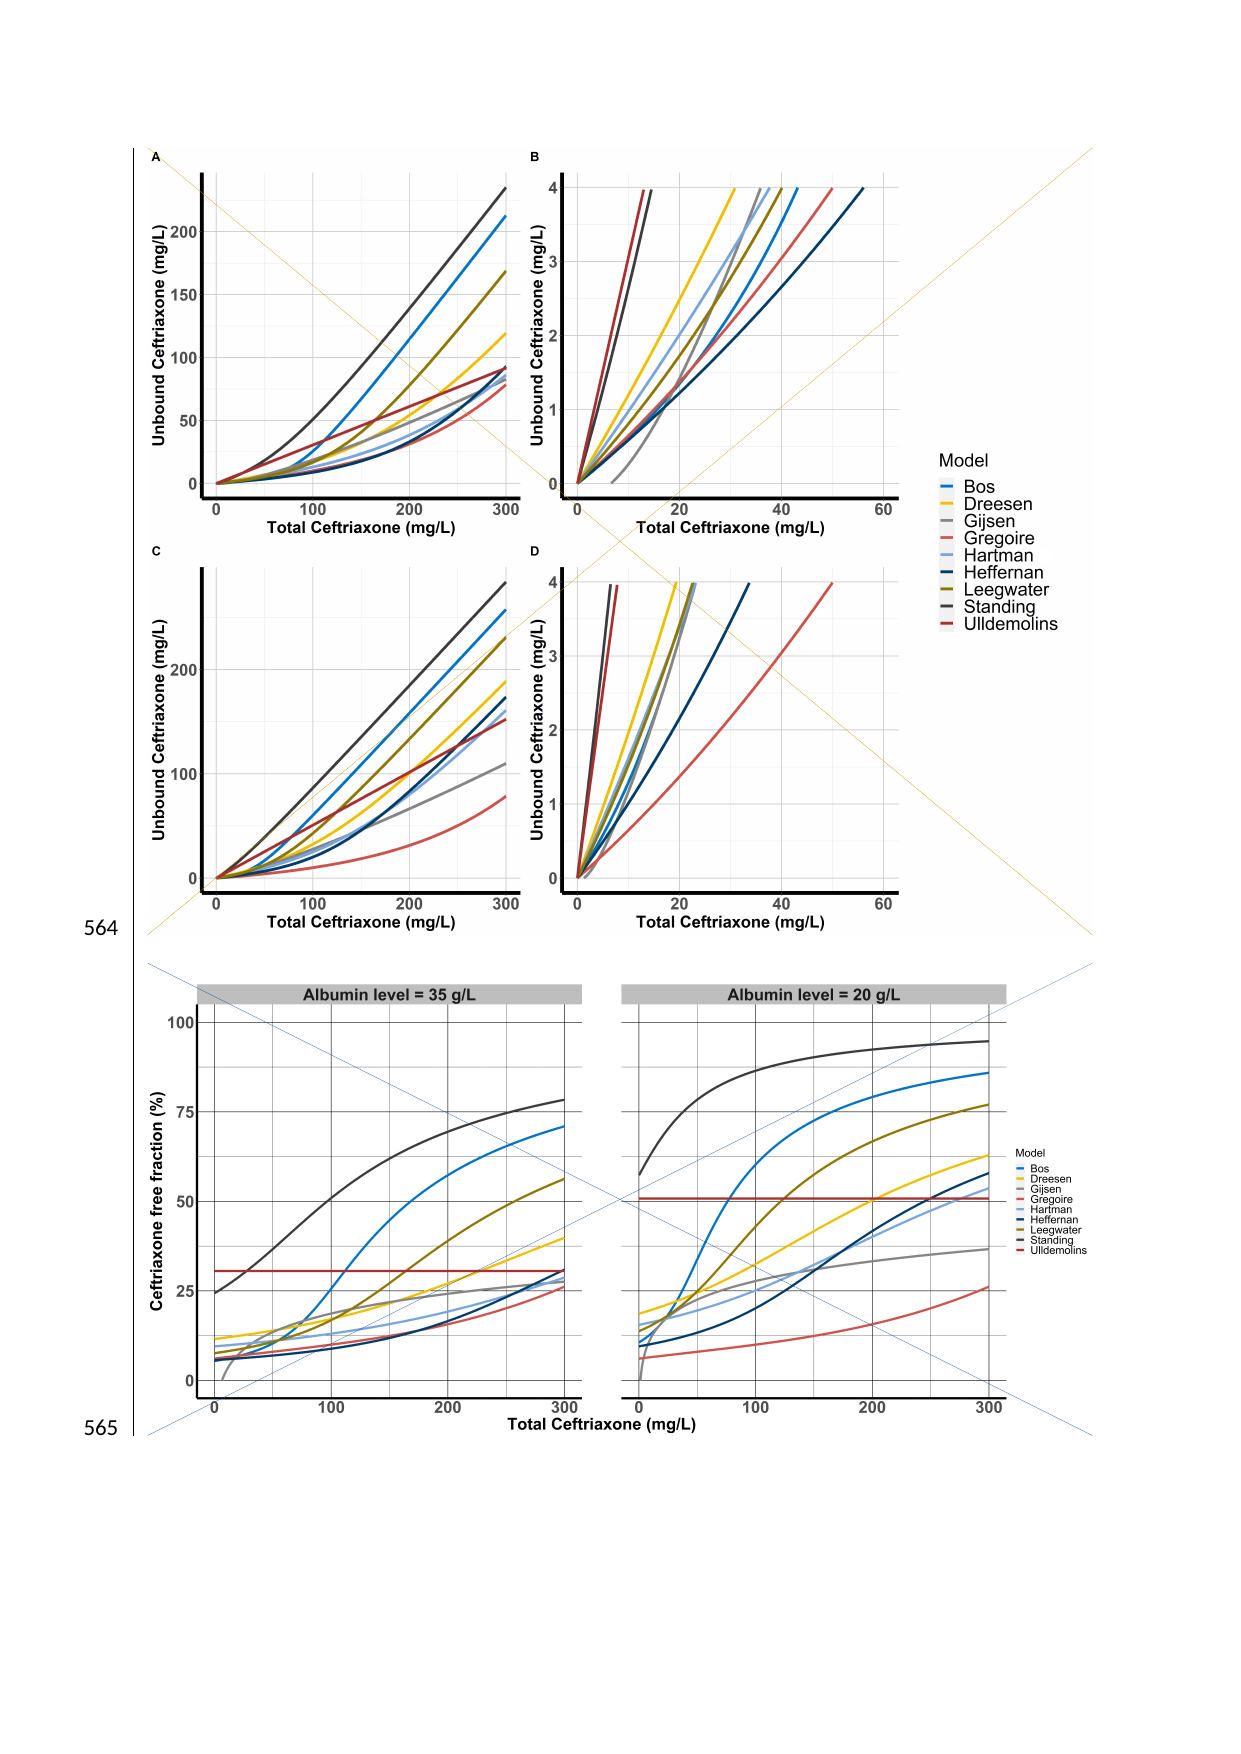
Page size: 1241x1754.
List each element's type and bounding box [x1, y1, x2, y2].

picture [148, 543, 1092, 936]
picture [147, 149, 619, 934]
picture [622, 149, 1093, 934]
picture [149, 147, 1091, 540]
